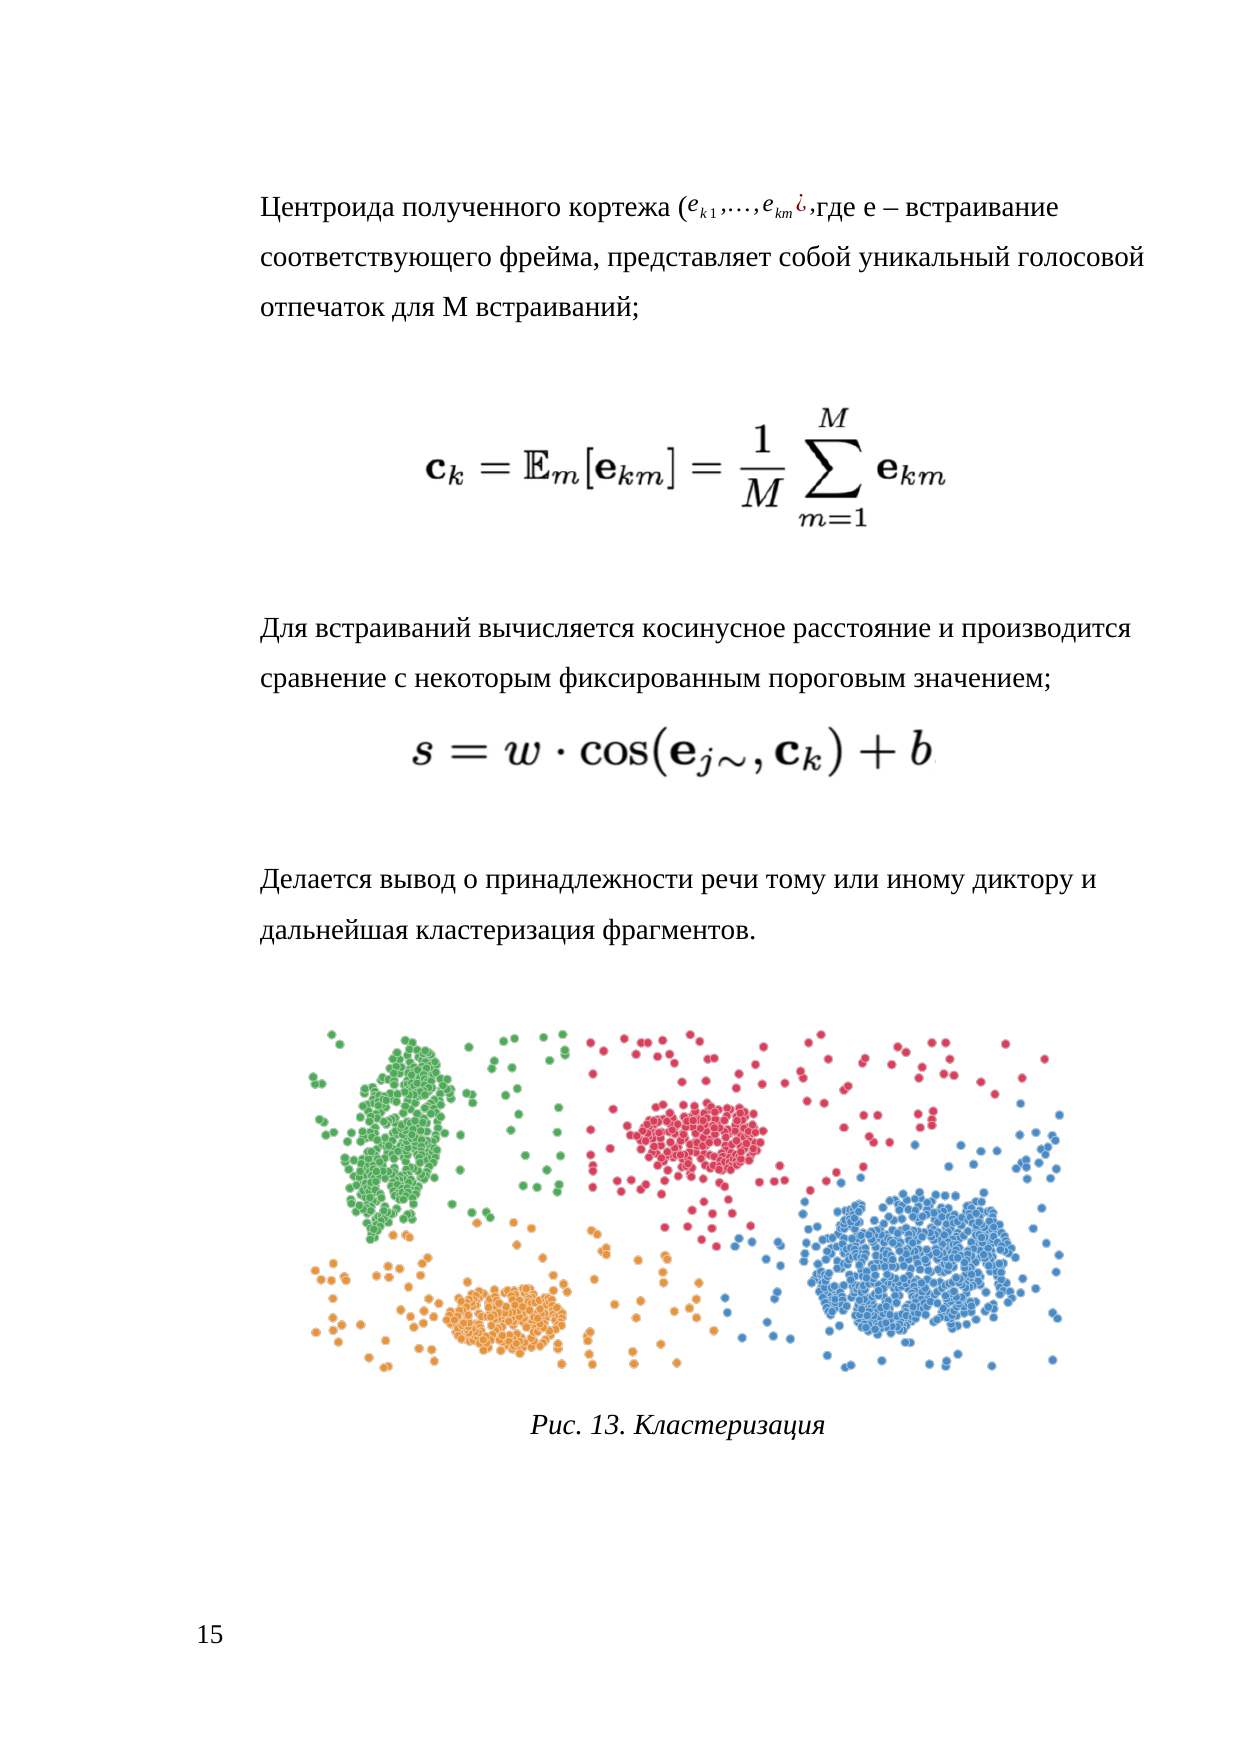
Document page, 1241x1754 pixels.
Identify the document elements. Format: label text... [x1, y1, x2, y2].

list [260, 189, 1174, 323]
picture [400, 401, 977, 544]
picture [346, 710, 1031, 796]
text Рис. 13. Кластеризация [177, 1407, 1181, 1441]
list Делается вывод о принадлежности речи тому или иному диктору и дальнейшая кластеризация фрагментов. [260, 862, 1181, 945]
list Для встраиваний вычисляется косинусное расстояние и производится сравнение с некоторым фиксированным пороговым значением; [260, 610, 1181, 693]
picture [277, 1012, 1100, 1392]
